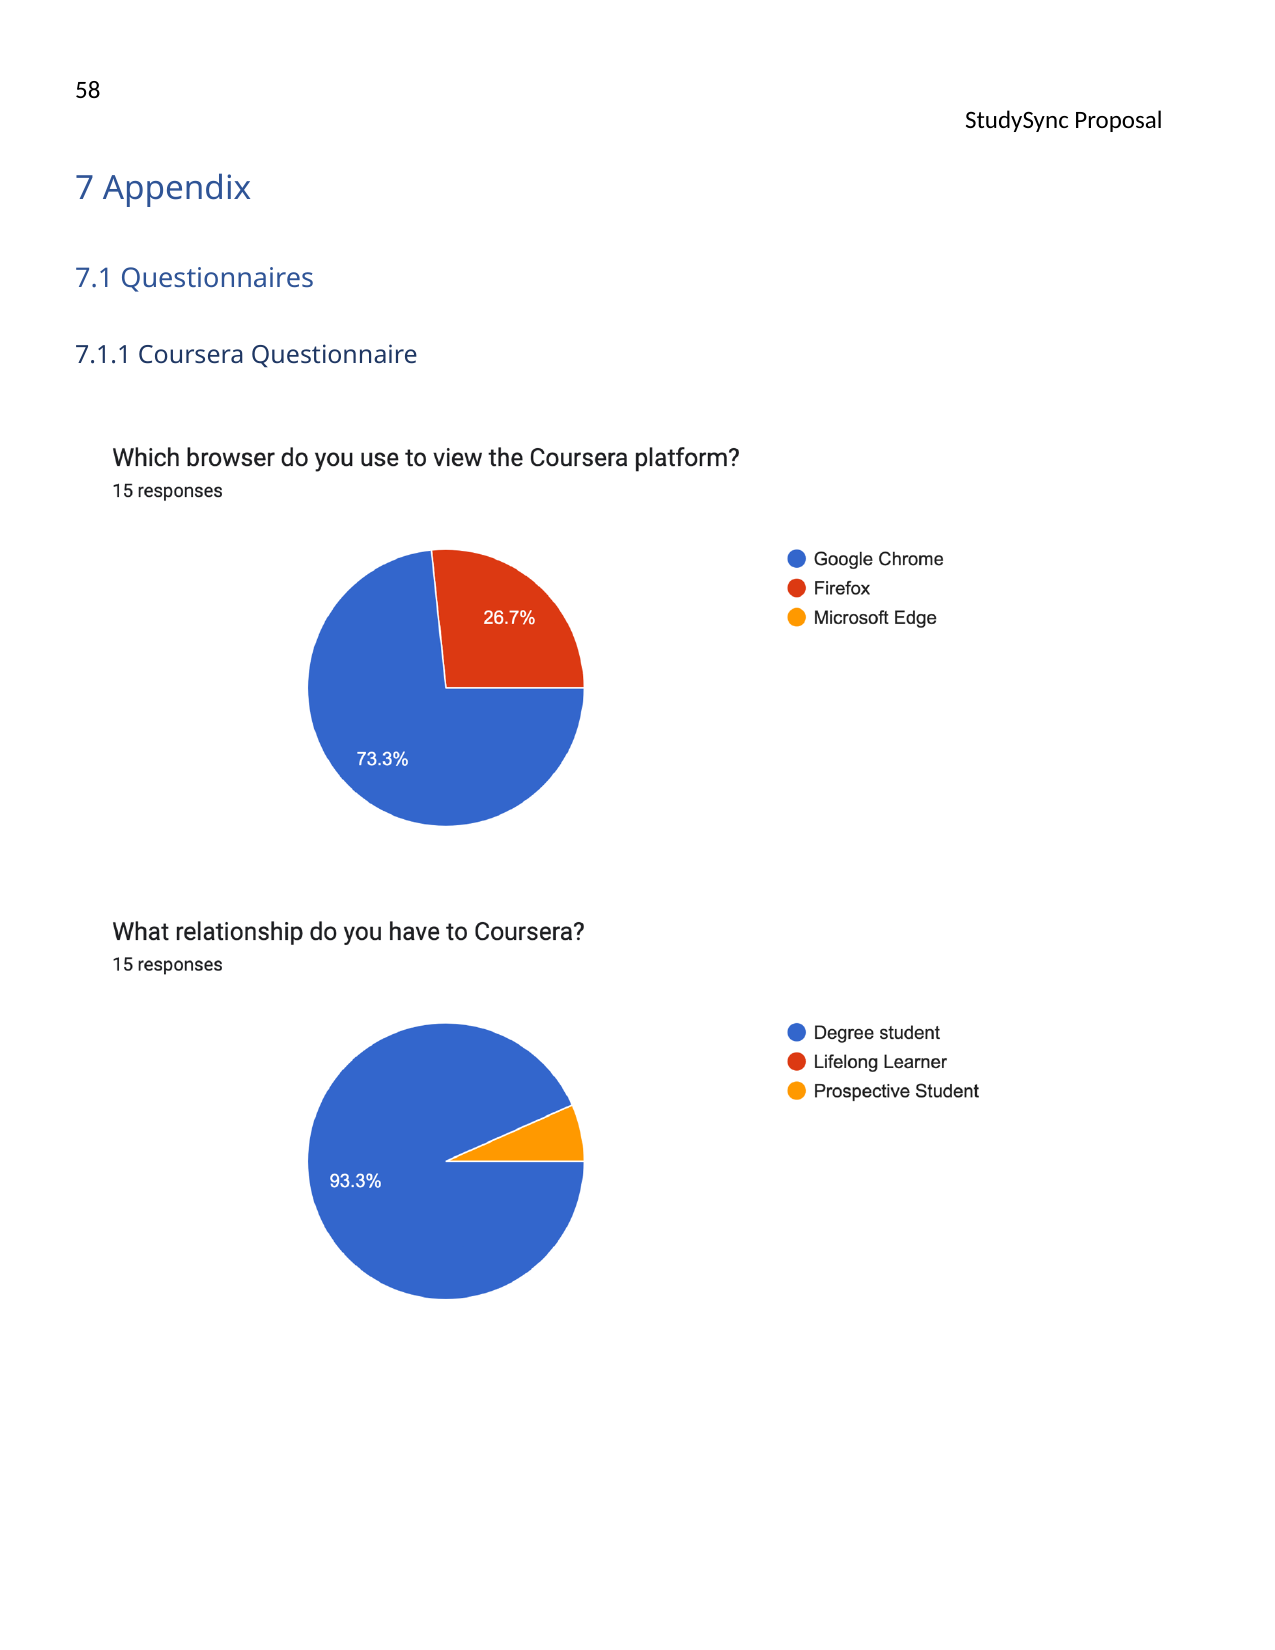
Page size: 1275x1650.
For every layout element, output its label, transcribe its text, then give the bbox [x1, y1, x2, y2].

subtitle 7.1.1 Coursera Questionnaire [75, 336, 1200, 370]
subtitle 7 Appendix [75, 163, 1200, 209]
subtitle 7.1 Questionnaires [75, 258, 1200, 295]
picture [75, 404, 1200, 1352]
